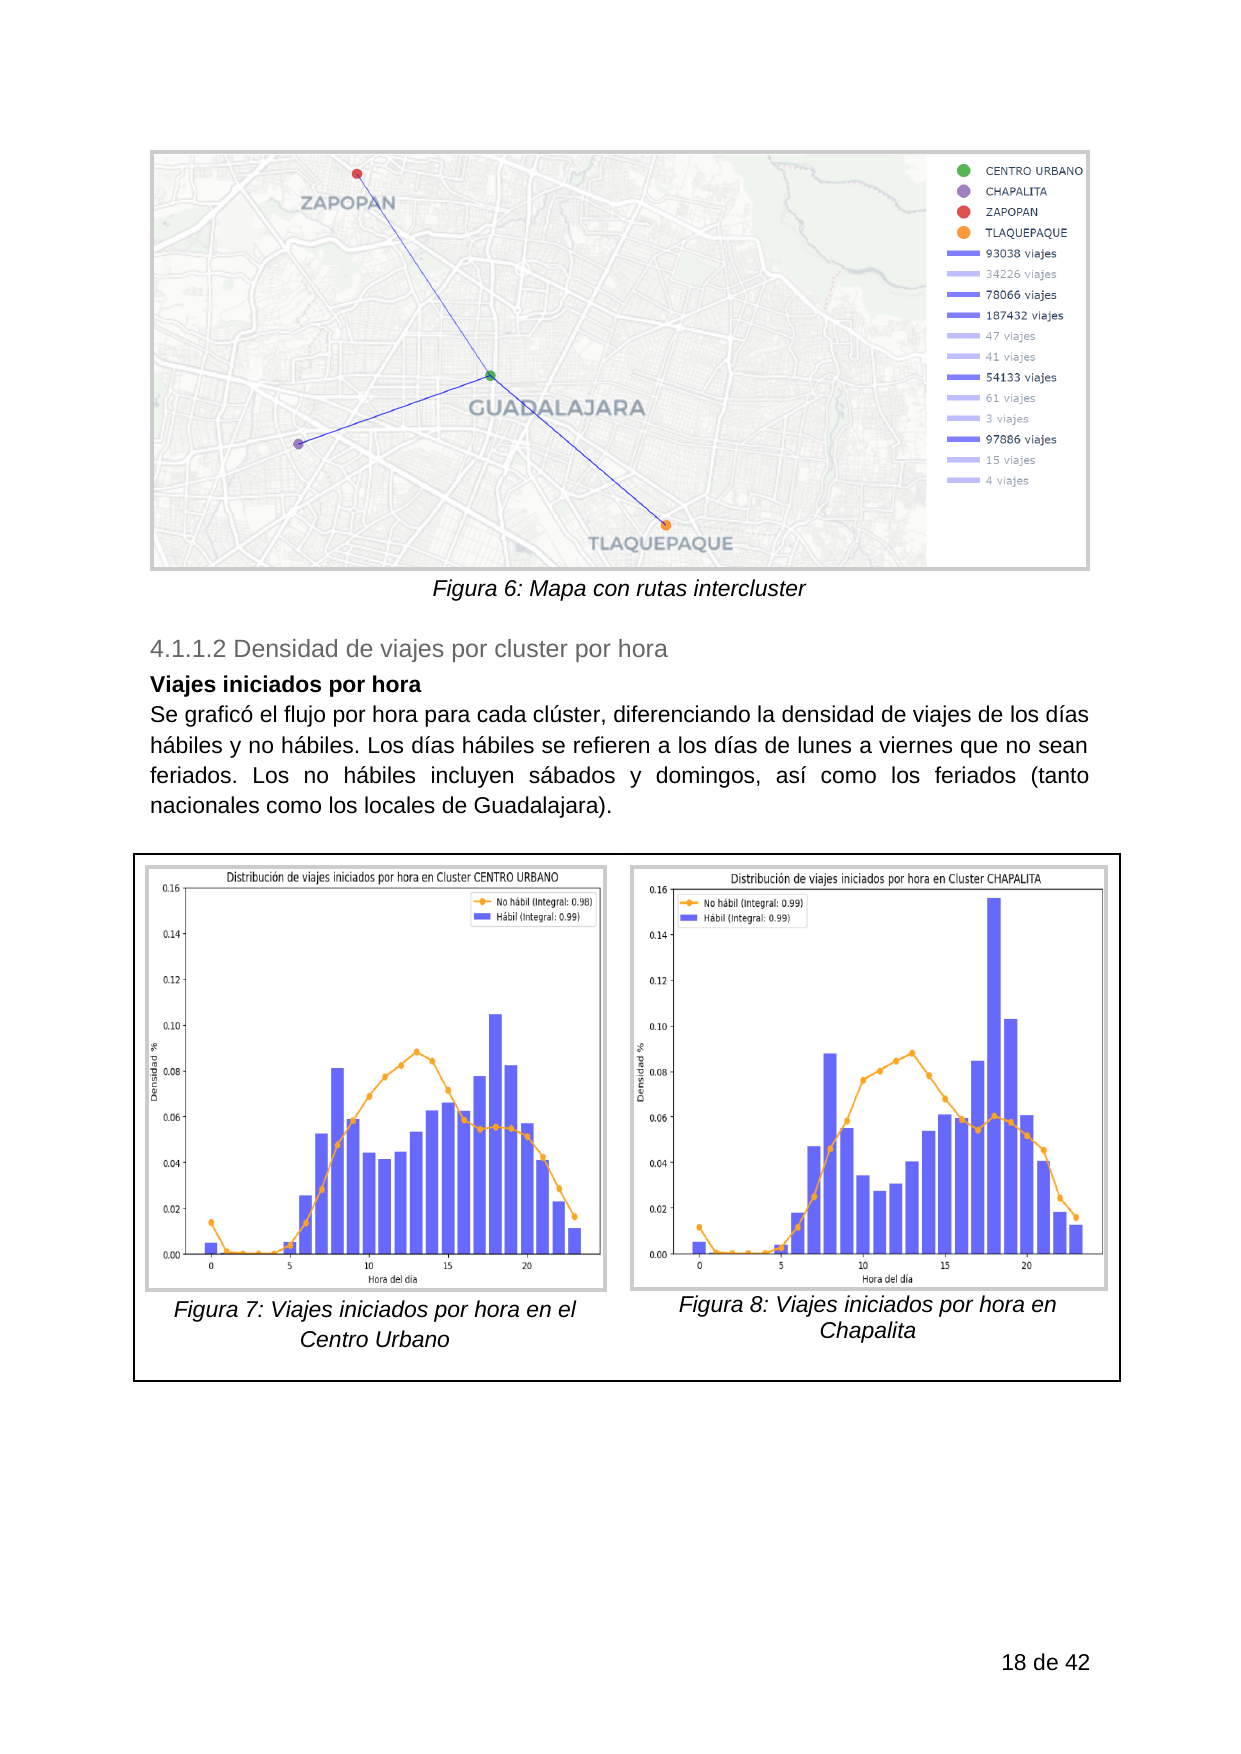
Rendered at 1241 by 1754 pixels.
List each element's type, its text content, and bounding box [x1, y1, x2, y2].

table_header Figura 8: Viajes iniciados por hora en Chapalita [619, 855, 1119, 1380]
picture [154, 154, 1086, 567]
text Viajes iniciados por hora [150, 671, 1090, 697]
picture [634, 869, 1104, 1287]
table_header Figura 7: Viajes iniciados por hora en el Centro Urbano [135, 855, 617, 1380]
text Figura 6: Mapa con rutas intercluster [150, 575, 1090, 601]
subtitle 4.1.1.2 Densidad de viajes por cluster por hora [150, 634, 1090, 663]
text Se graficó el flujo por hora para cada clúster, diferenciando la densidad de viajes de los días hábiles y no hábiles. Los días hábiles se refieren a los días de lunes a viernes que no sean feriados. Los no hábiles incluyen sábados y domingos, así como los feriados (tanto nacionales como los locales de Guadalajara). [150, 701, 1090, 818]
picture [149, 869, 603, 1288]
